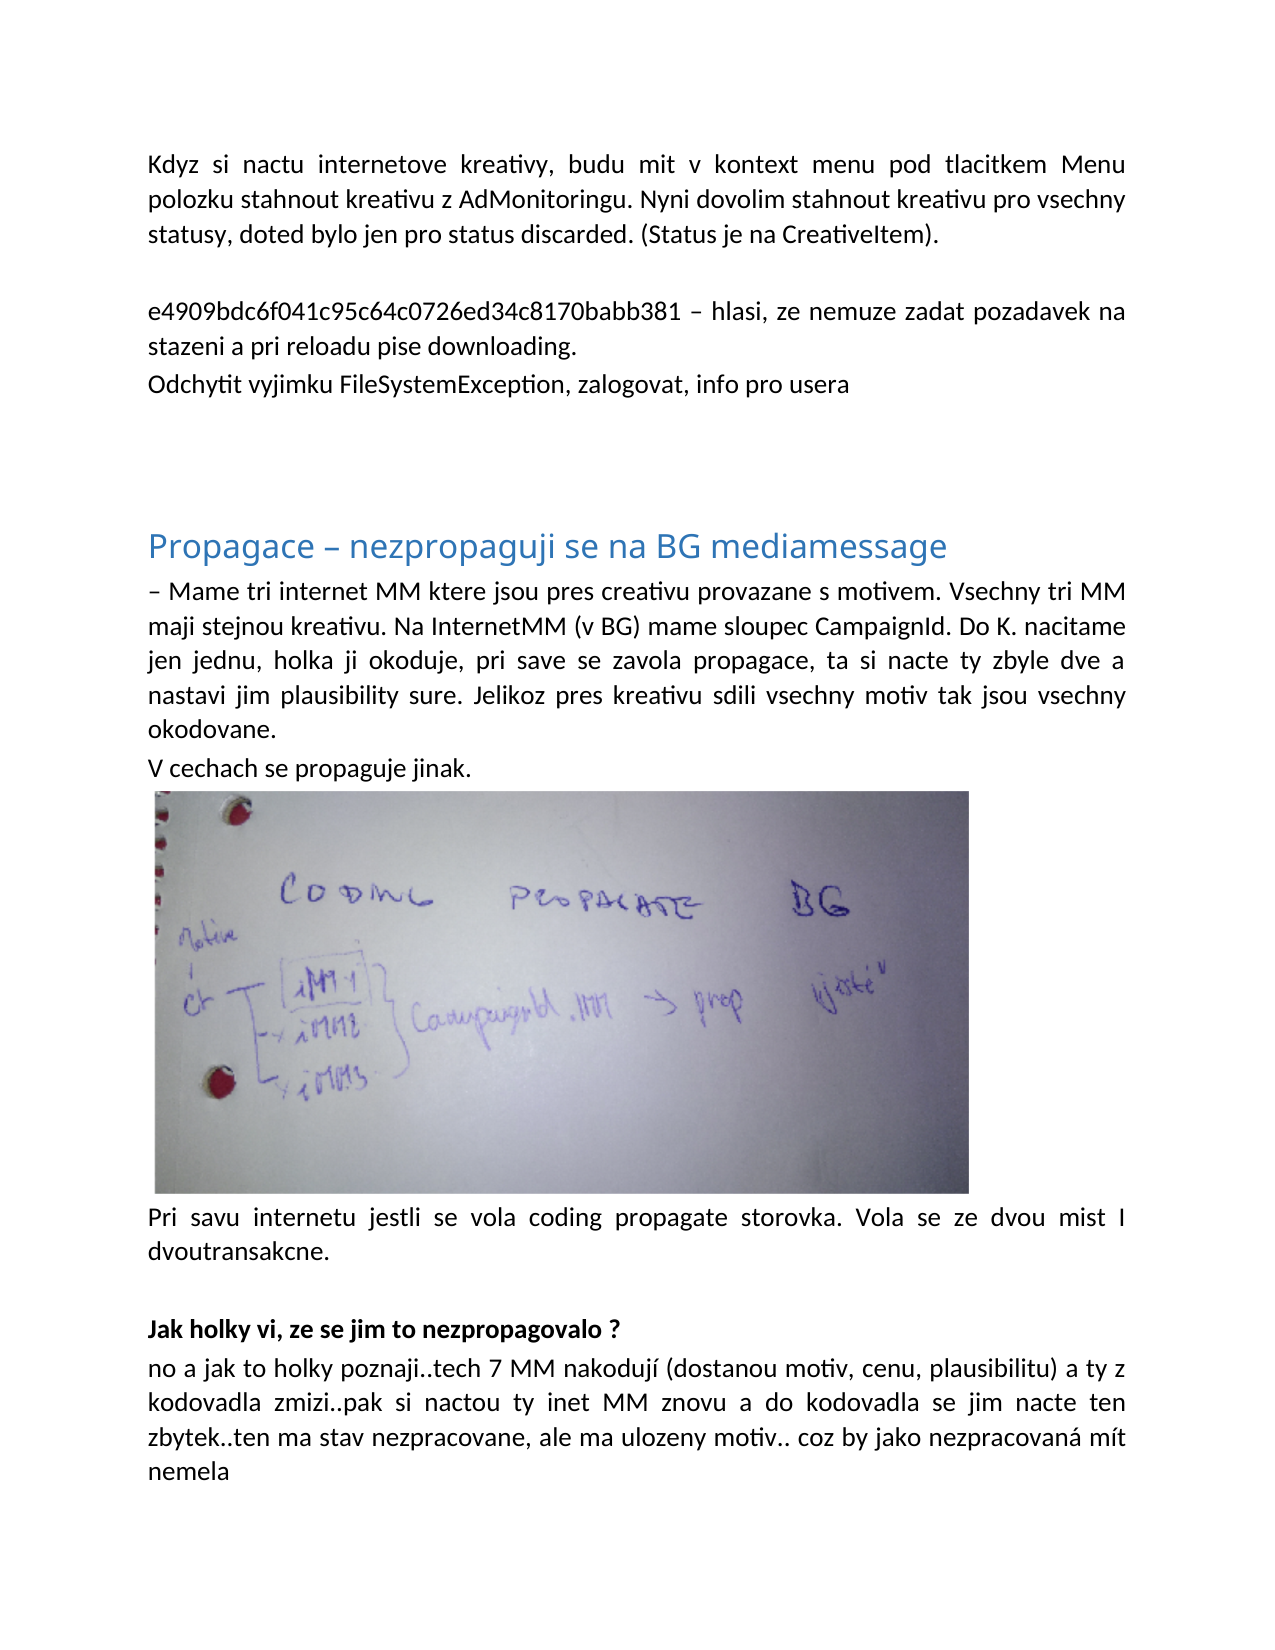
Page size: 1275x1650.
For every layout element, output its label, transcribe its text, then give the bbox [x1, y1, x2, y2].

picture [156, 792, 968, 1193]
text Jak holky vi, ze se jim to nezpropagovalo ? [148, 1312, 1127, 1345]
text Pri savu internetu jestli se vola coding propagate storovka. Vola se ze dvou mist I dvoutransakcne. [148, 1200, 1127, 1268]
subtitle Propagace – nezpropaguji se na BG mediamessage [148, 523, 1127, 568]
text no a jak to holky poznaji..tech 7 MM nakodují (dostanou motiv, cenu, plausibilitu) a ty z kodovadla zmizi..pak si nactou ty inet MM znovu a do kodovadla se jim nacte ten zbytek..ten ma stav nezpracovane, ale ma ulozeny motiv.. coz by jako nezpracovaná mít nemela [148, 1351, 1127, 1488]
text e4909bdc6f041c95c64c0726ed34c8170babb381 – hlasi, ze nemuze zadat pozadavek na stazeni a pri reloadu pise downloading. [148, 294, 1127, 362]
text – Mame tri internet MM ktere jsou pres creativu provazane s motivem. Vsechny tri MM maji stejnou kreativu. Na InternetMM (v BG) mame sloupec CampaignId. Do K. nacitame jen jednu, holka ji okoduje, pri save se zavola propagace, ta si nacte ty zbyle dve a nastavi jim plausibility sure. Jelikoz pres kreativu sdili vsechny motiv tak jsou vsechny okodovane. [148, 574, 1127, 746]
text Odchytit vyjimku FileSystemException, zalogovat, info pro usera [148, 368, 1127, 401]
text V cechach se propaguje jinak. [148, 751, 1127, 784]
text Kdyz si nactu internetove kreativy, budu mit v kontext menu pod tlacitkem Menu polozku stahnout kreativu z AdMonitoringu. Nyni dovolim stahnout kreativu pro vsechny statusy, doted bylo jen pro status discarded. (Status je na CreativeItem). [148, 148, 1127, 250]
